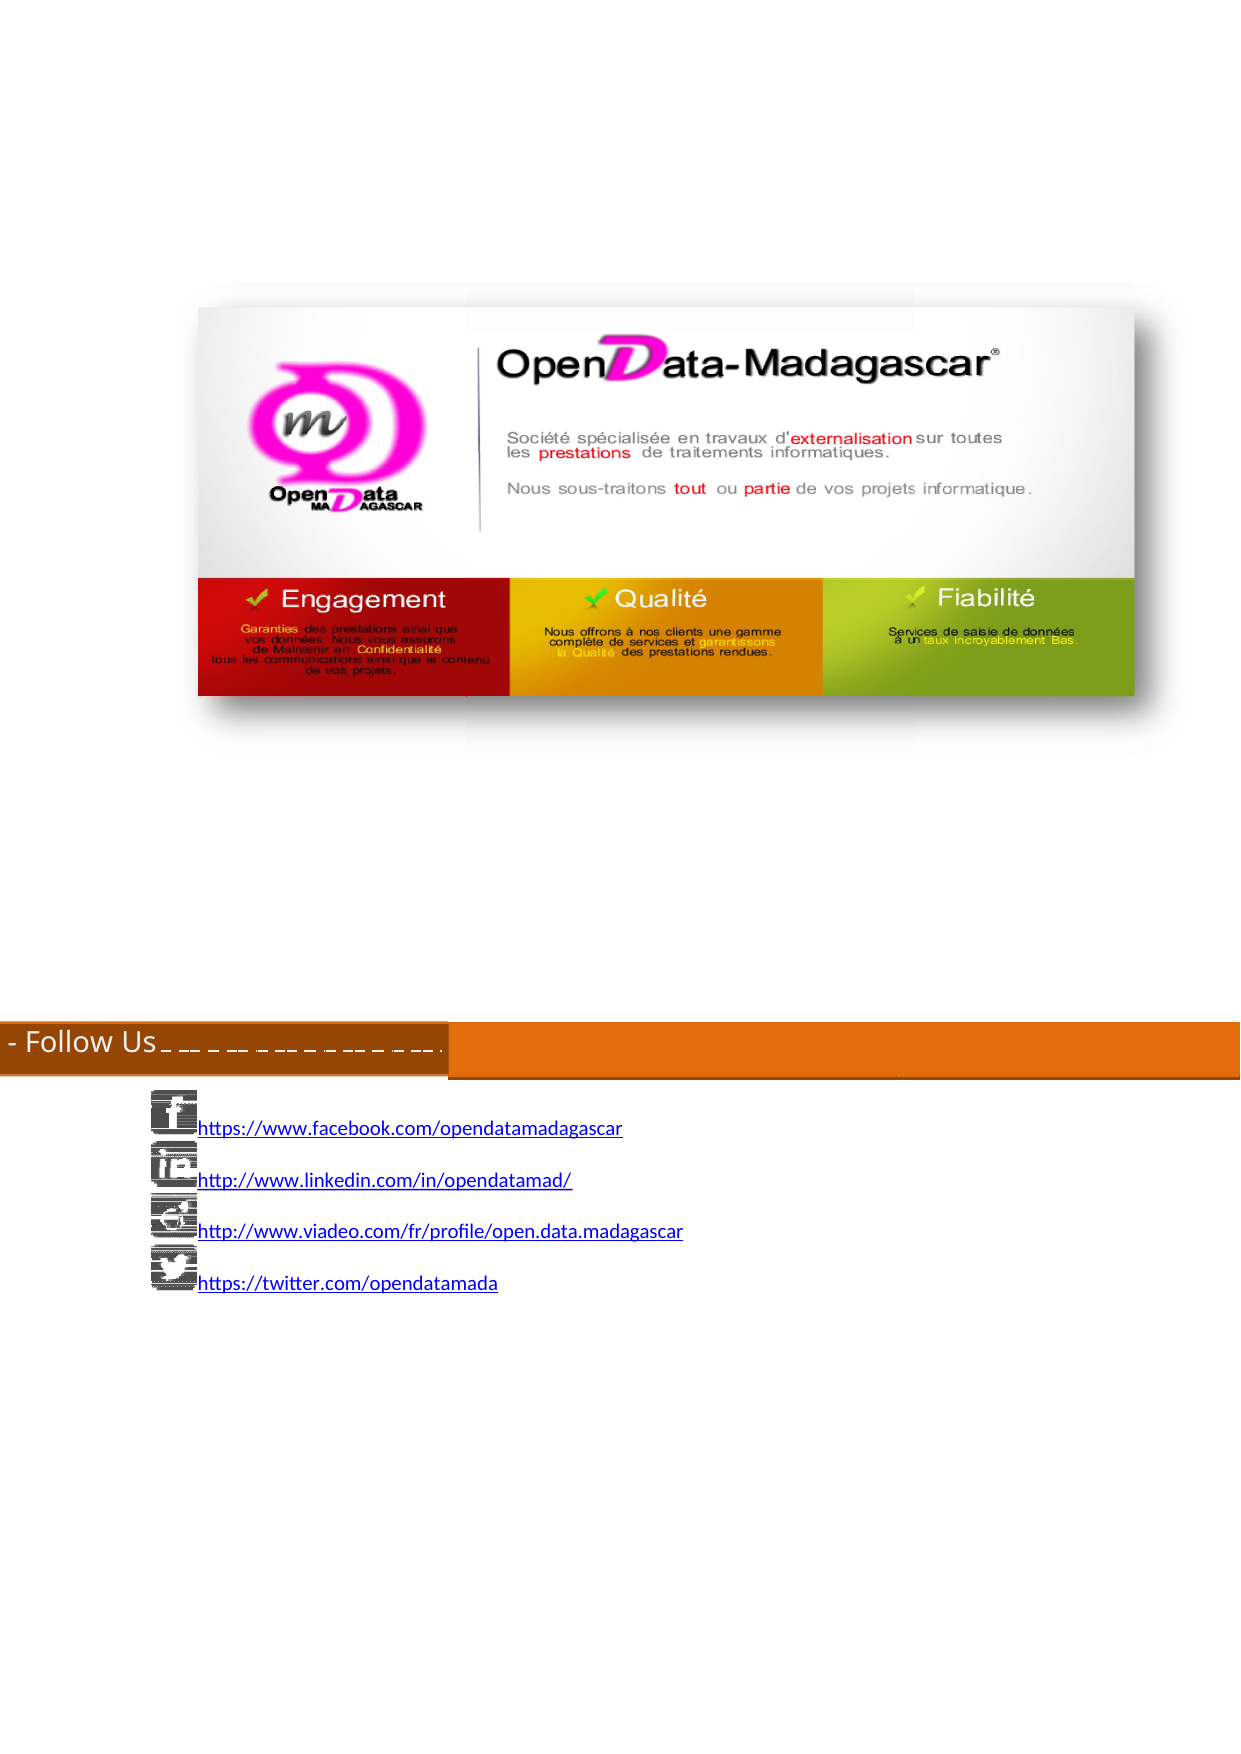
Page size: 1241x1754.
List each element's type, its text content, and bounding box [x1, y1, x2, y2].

picture [176, 1100, 197, 1112]
text https://www.facebook.com/opendatamadagascar [197, 1115, 1240, 1141]
text https://twitter.com/opendatamada [197, 1270, 1240, 1295]
picture [151, 1193, 197, 1291]
picture [151, 1095, 197, 1108]
picture [448, 1022, 1240, 1080]
picture [151, 1182, 197, 1187]
picture [151, 1127, 197, 1179]
text http://www.linkedin.com/in/opendatamad/ http://www.viadeo.com/fr/profile/open.data.madagascar [197, 1167, 854, 1243]
picture [179, 288, 1192, 748]
